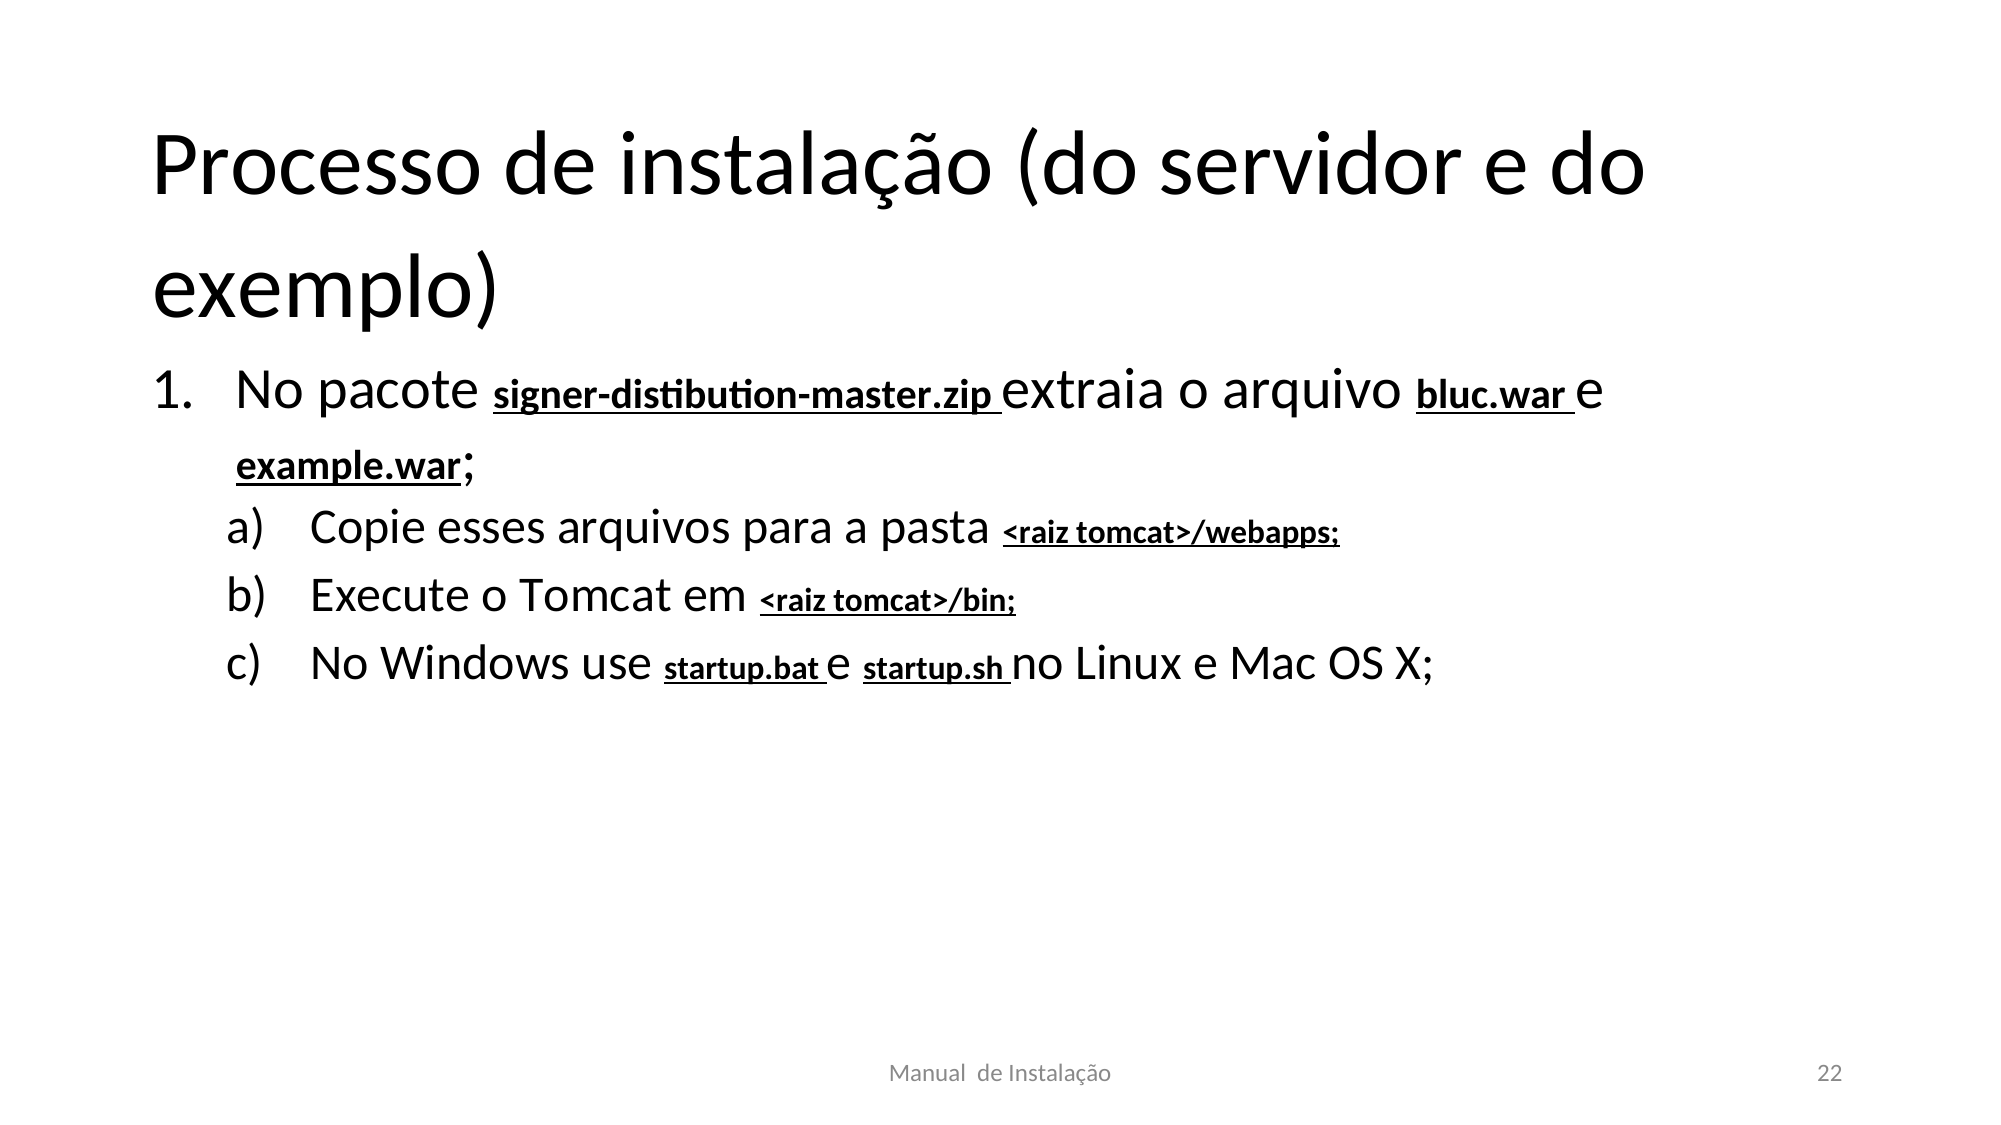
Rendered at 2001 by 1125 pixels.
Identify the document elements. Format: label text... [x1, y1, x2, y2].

list Execute o Tomcat em <raiz tomcat>/bin; [226, 563, 1842, 624]
list Copie esses arquivos para a pasta <raiz tomcat>/webapps; [226, 494, 1842, 556]
list No Windows use startup.bat e startup.sh no Linux e Mac OS X; [226, 631, 1842, 692]
subtitle Processo de instalação (do servidor e do exemplo) [151, 106, 1842, 340]
text 1. No pacote signer-distibution-master.zip extraia o arquivo bluc.war e example.war; [151, 352, 1842, 494]
